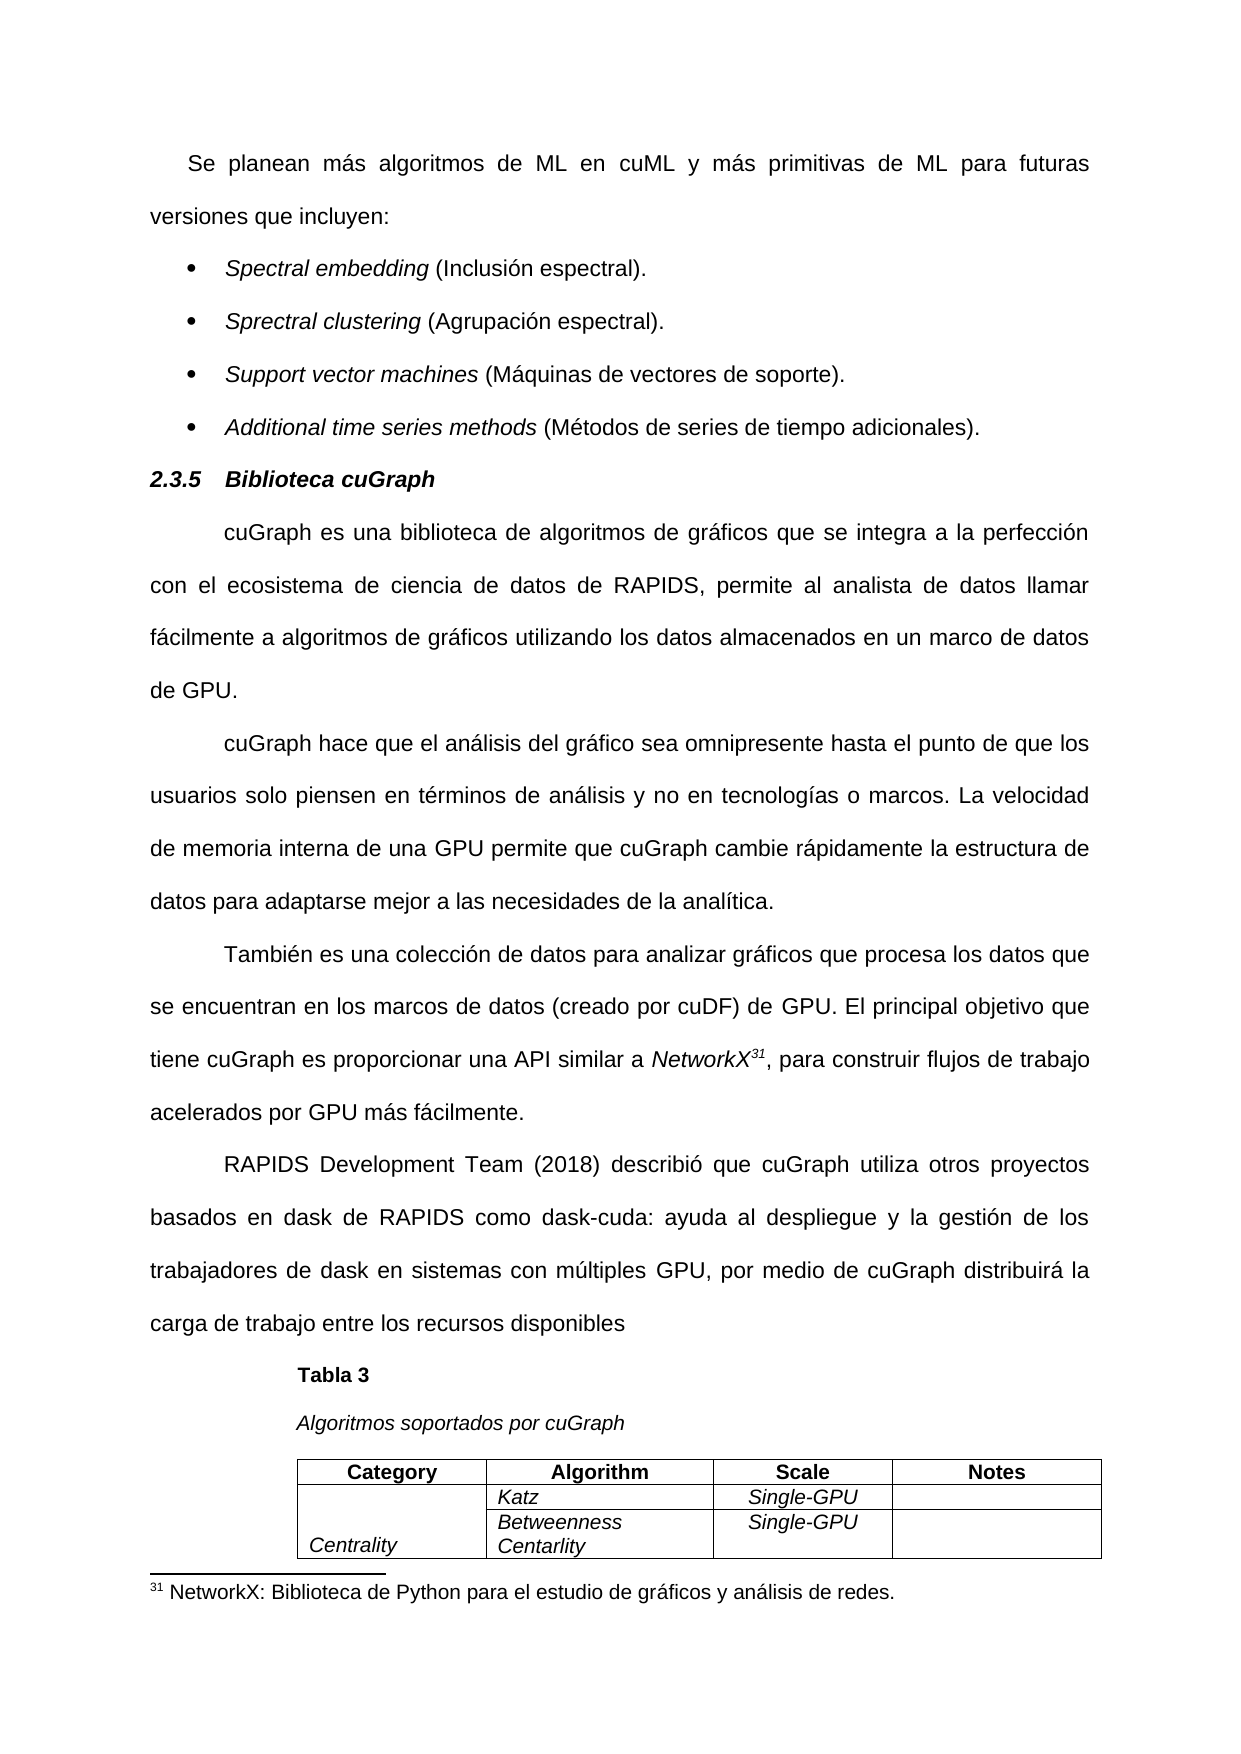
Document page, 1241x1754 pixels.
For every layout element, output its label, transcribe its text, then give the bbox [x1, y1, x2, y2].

text cuGraph hace que el análisis del gráfico sea omnipresente hasta el punto de que los usuarios solo piensen en términos de análisis y no en tecnologías o marcos. La velocidad de memoria interna de una GPU permite que cuGraph cambie rápidamente la estructura de datos para adaptarse mejor a las necesidades de la analítica. [150, 730, 1090, 914]
list Additional time series methods (Métodos de series de tiempo adicionales). [187, 413, 1090, 440]
table_cell [893, 1510, 1101, 1558]
text También es una colección de datos para analizar gráficos que procesa los datos que se encuentran en los marcos de datos (creado por cuDF) de GPU. El principal objetivo que tiene cuGraph es proporcionar una API similar a NetworkX, para construir flujos de trabajo acelerados por GPU más fácilmente. [150, 941, 1090, 1125]
list Support vector machines (Máquinas de vectores de soporte). [187, 361, 1090, 387]
table_cell Single-GPU [714, 1485, 892, 1509]
list Spectral embedding (Inclusión espectral). [187, 255, 1090, 282]
table_cell Katz [487, 1485, 713, 1509]
table_header Category [298, 1460, 486, 1484]
table_cell Centrality [298, 1485, 486, 1558]
table_header Algorithm [487, 1460, 713, 1484]
text RAPIDS Development Team (2018) describió que cuGraph utiliza otros proyectos basados en dask de RAPIDS como dask-cuda: ayuda al despliegue y la gestión de los trabajadores de dask en sistemas con múltiples GPU, por medio de cuGraph distribuirá la carga de trabajo entre los recursos disponibles [150, 1151, 1090, 1336]
list Sprectral clustering (Agrupación espectral). [187, 308, 1090, 334]
text Algoritmos soportados por cuGraph [239, 1411, 1090, 1435]
text Tabla 3 [239, 1363, 1090, 1387]
table_header Scale [714, 1460, 892, 1484]
text Se planean más algoritmos de ML en cuML y más primitivas de ML para futuras versiones que incluyen: [150, 150, 1090, 229]
table_cell Single-GPU [714, 1510, 892, 1558]
table_cell [893, 1485, 1101, 1509]
table_header Notes [893, 1460, 1101, 1484]
text cuGraph es una biblioteca de algoritmos de gráficos que se integra a la perfección con el ecosistema de ciencia de datos de RAPIDS, permite al analista de datos llamar fácilmente a algoritmos de gráficos utilizando los datos almacenados en un marco de datos de GPU. [150, 519, 1090, 703]
subtitle Biblioteca cuGraph [150, 466, 1090, 493]
table_cell Betweenness Centarlity [487, 1510, 713, 1558]
